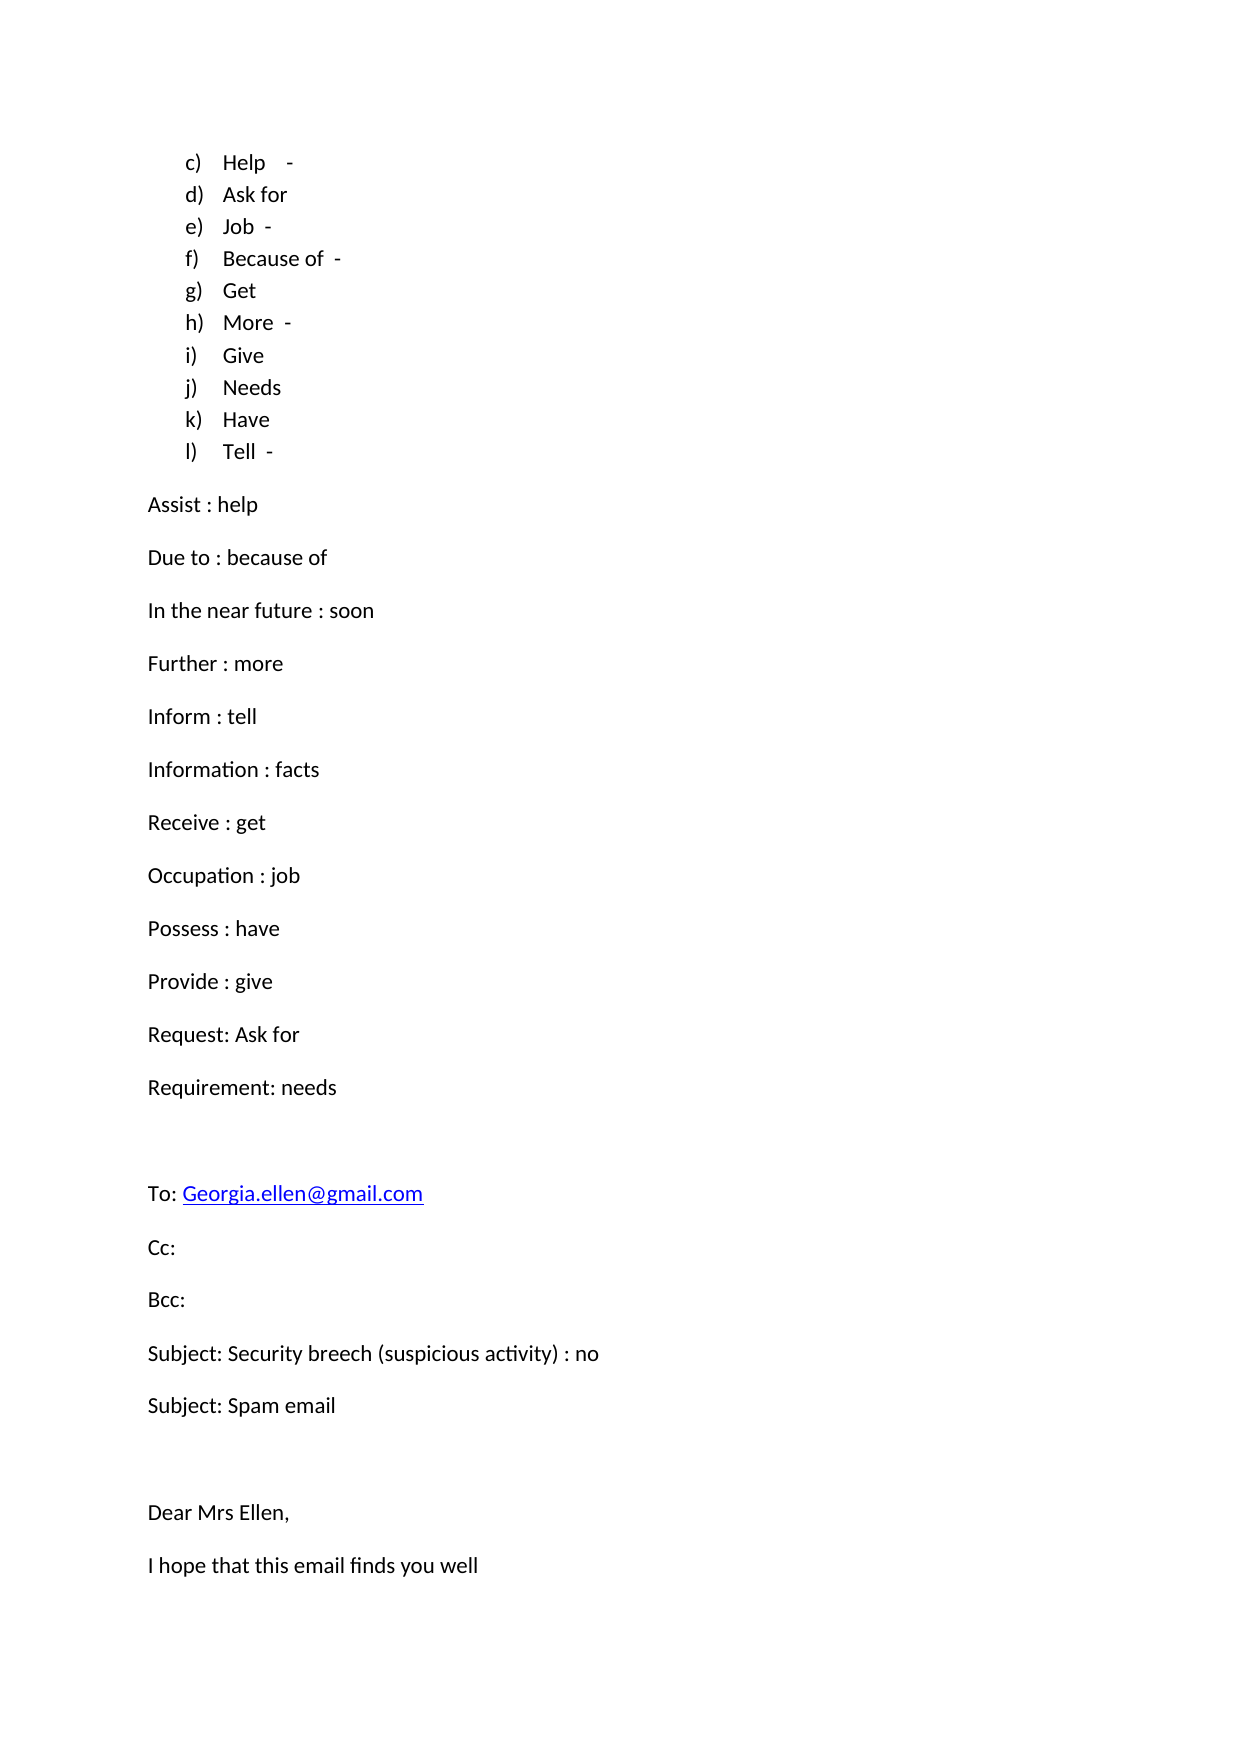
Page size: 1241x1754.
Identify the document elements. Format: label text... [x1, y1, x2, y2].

list Get [185, 276, 1093, 304]
list Job - [185, 212, 1093, 240]
list More - [185, 308, 1093, 337]
text Further : more [148, 649, 1093, 677]
text Due to : because of [148, 543, 1093, 571]
text Subject: Spam email [148, 1392, 1093, 1420]
text Occupation : job [148, 861, 1093, 889]
list Ask for [185, 180, 1093, 208]
text Requirement: needs [148, 1073, 1093, 1102]
list Needs [185, 373, 1093, 401]
text I hope that this email finds you well [148, 1551, 1093, 1579]
text Bcc: [148, 1286, 1093, 1314]
text Provide : give [148, 967, 1093, 996]
text Subject: Security breech (suspicious activity) : no [148, 1339, 1093, 1367]
list Have [185, 405, 1093, 433]
text Inform : tell [148, 702, 1093, 730]
list Help - [185, 148, 1093, 176]
list Because of - [185, 244, 1093, 272]
text Possess : have [148, 914, 1093, 942]
text Cc: [148, 1233, 1093, 1261]
list Tell - [185, 437, 1093, 465]
text Request: Ask for [148, 1021, 1093, 1048]
text Information : facts [148, 755, 1093, 783]
text To: Georgia.ellen@gmail.com [148, 1179, 1093, 1208]
list Give [185, 341, 1093, 369]
text Receive : get [148, 808, 1093, 836]
text In the near future : soon [148, 596, 1093, 624]
text Dear Mrs Ellen, [148, 1498, 1093, 1526]
text Assist : help [148, 490, 1093, 518]
